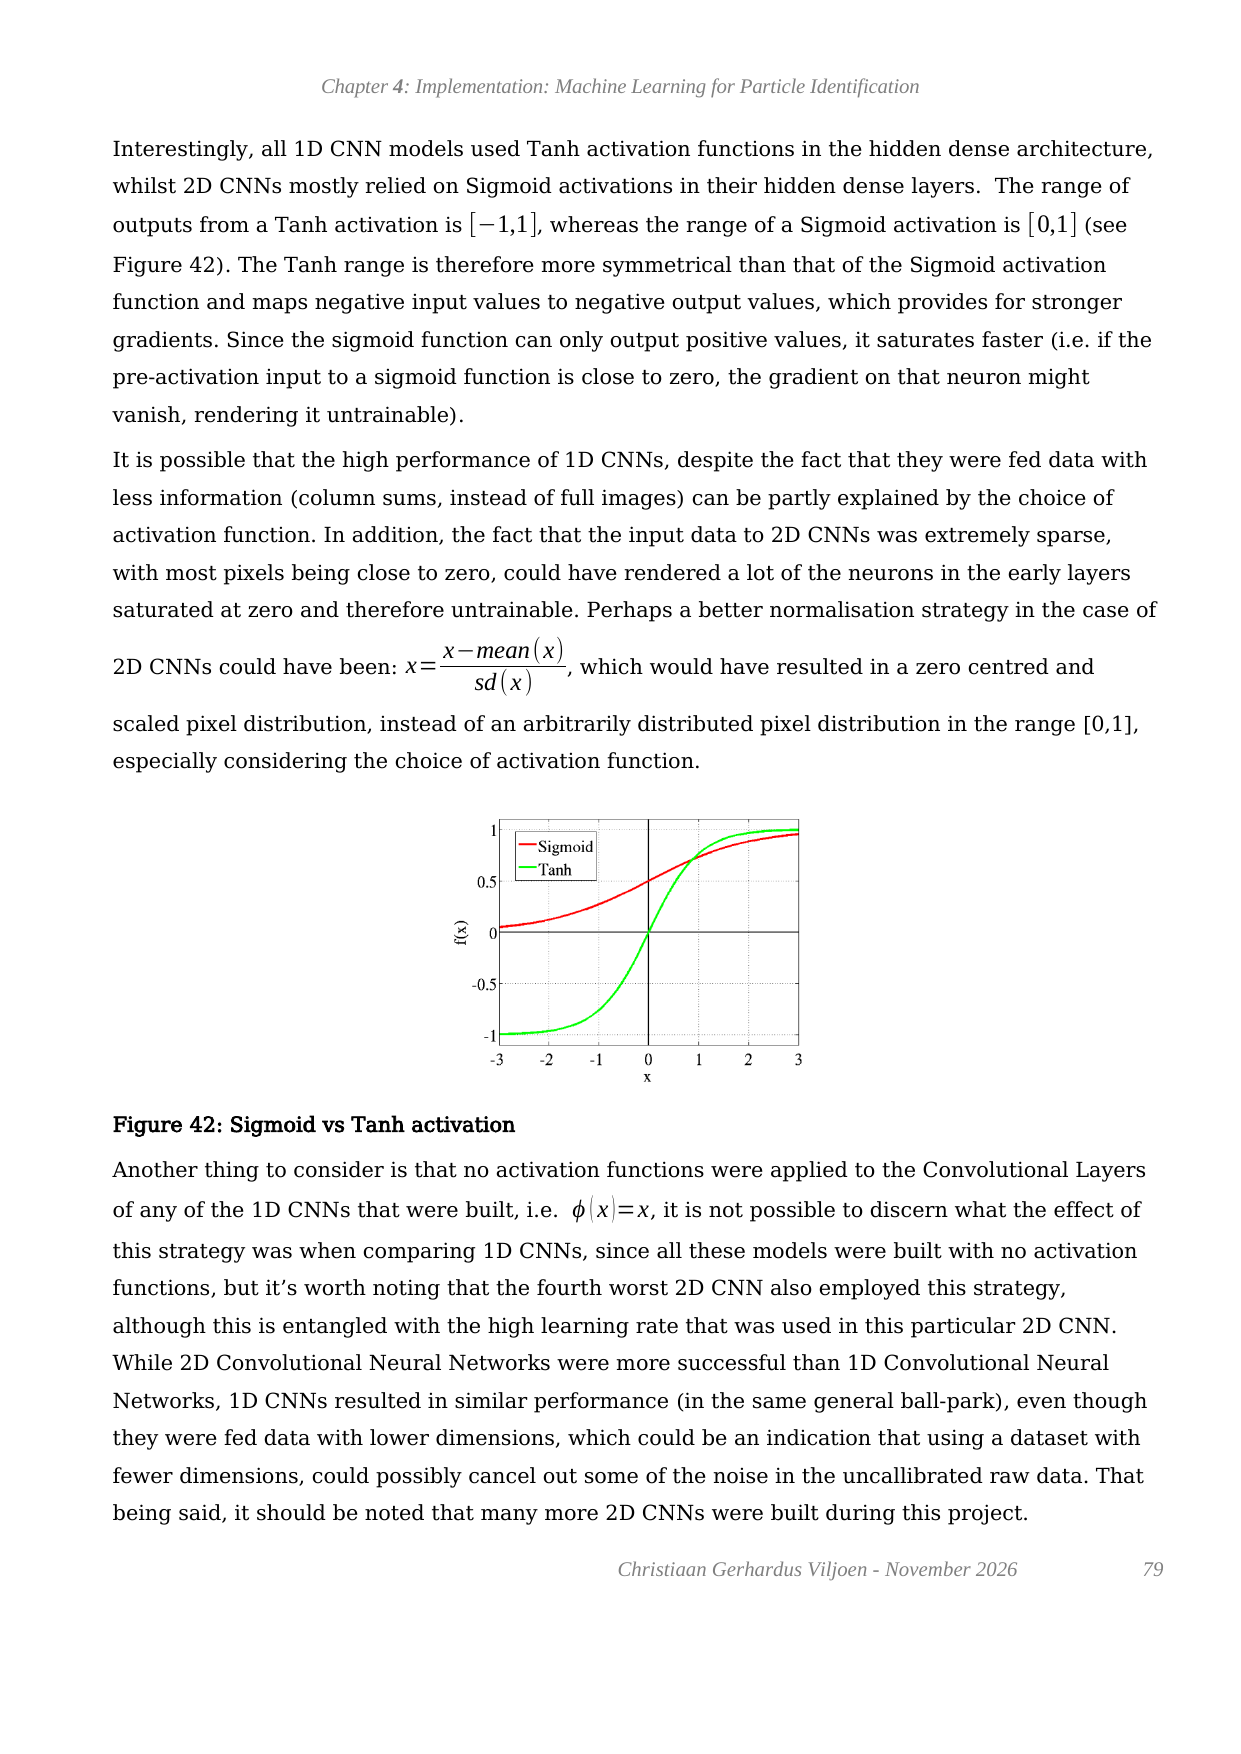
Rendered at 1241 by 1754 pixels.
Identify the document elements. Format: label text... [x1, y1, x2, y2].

text Another thing to consider is that no activation functions were applied to the Convolutional Layers of any of the 1D CNNs that were built, i.e. , it is not possible to discern what the effect of this strategy was when comparing 1D CNNs, since all these models were built with no activation functions, but it’s worth noting that the fourth worst 2D CNN also employed this strategy, although this is entangled with the high learning rate that was used in this particular 2D CNN. While 2D Convolutional Neural Networks were more successful than 1D Convolutional Neural Networks, 1D CNNs resulted in similar performance (in the same general ball-park), even though they were fed data with lower dimensions, which could be an indication that using a dataset with fewer dimensions, could possibly cancel out some of the noise in the uncallibrated raw data. That being said, it should be noted that many more 2D CNNs were built during this project. [112, 1157, 1165, 1525]
text It is possible that the high performance of 1D CNNs, despite the fact that they were fed data with less information (column sums, instead of full images) can be partly explained by the choice of activation function. In addition, the fact that the input data to 2D CNNs was extremely sparse, with most pixels being close to zero, could have rendered a lot of the neurons in the early layers saturated at zero and therefore untrainable. Perhaps a better normalisation strategy in the case of 2D CNNs could have been: , which would have resulted in a zero centred and scaled pixel distribution, instead of an arbitrarily distributed pixel distribution in the range [0,1], especially considering the choice of activation function. [112, 447, 1165, 773]
text Interestingly, all 1D CNN models used Tanh activation functions in the hidden dense architecture, whilst 2D CNNs mostly relied on Sigmoid activations in their hidden dense layers. The range of outputs from a Tanh activation is , whereas the range of a Sigmoid activation is (see Figure 42). The Tanh range is therefore more symmetrical than that of the Sigmoid activation function and maps negative input values to negative output values, which provides for stronger gradients. Since the sigmoid function can only output positive values, it saturates faster (i.e. if the pre-activation input to a sigmoid function is close to zero, the gradient on that neuron might vanish, rendering it untrainable). [112, 135, 1165, 426]
picture [441, 794, 837, 1091]
text Figure 42: Sigmoid vs Tanh activation [112, 1111, 1165, 1136]
